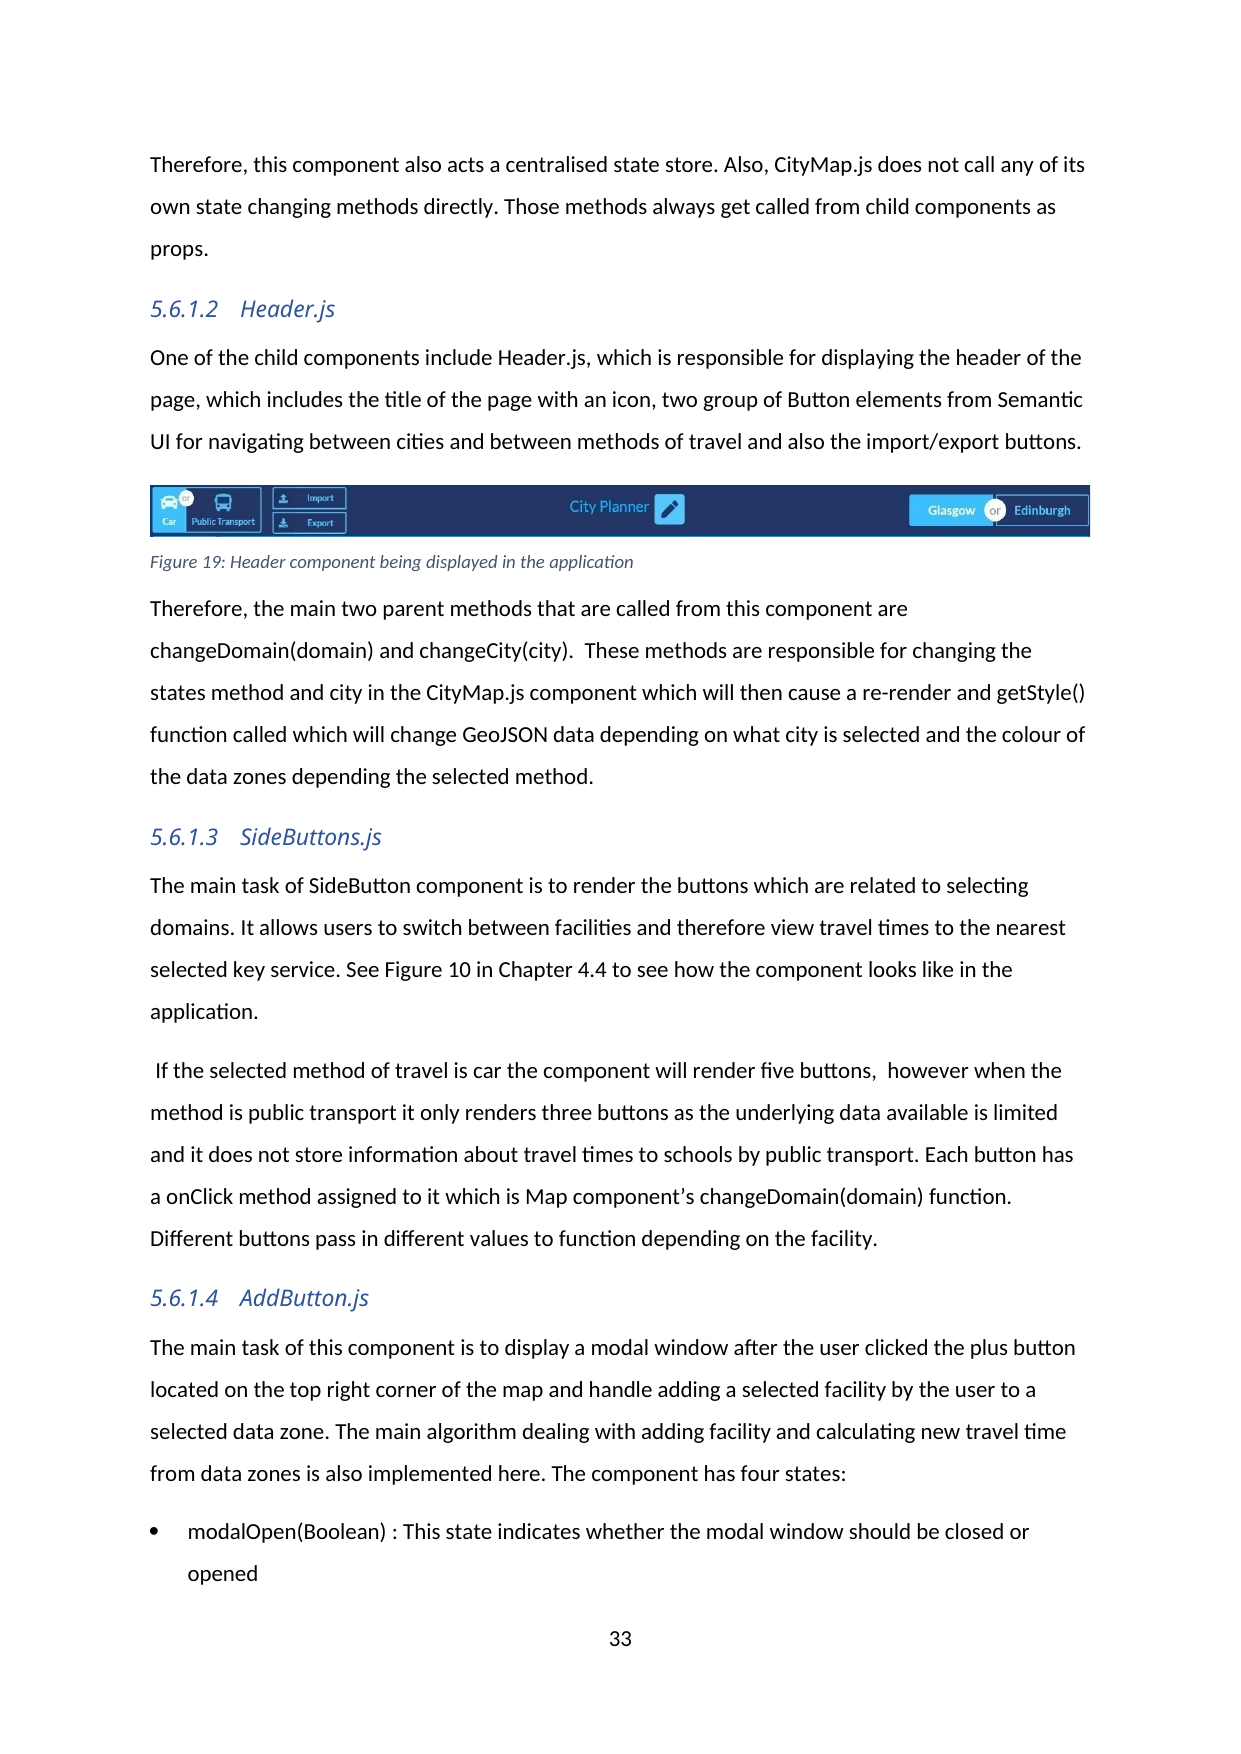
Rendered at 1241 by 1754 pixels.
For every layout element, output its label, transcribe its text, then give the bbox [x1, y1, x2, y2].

text Figure 19: Header component being displayed in the application [150, 551, 1090, 573]
subtitle Header.js [150, 293, 1090, 324]
picture [150, 485, 1091, 537]
subtitle SideButtons.js [150, 821, 1090, 852]
text The main task of SideButton component is to render the buttons which are related to selecting domains. It allows users to switch between facilities and therefore view travel times to the nearest selected key service. See Figure 10 in Chapter 4.4 to see how the component looks like in the application. [150, 871, 1090, 1025]
subtitle AddButton.js [150, 1282, 1090, 1314]
text If the selected method of travel is car the component will render five buttons, however when the method is public transport it only renders three buttons as the underlying data available is limited and it does not store information about travel times to schools by public transport. Each button has a onClick method assigned to it which is Map component’s changeDomain(domain) function. Different buttons pass in different values to function depending on the facility. [150, 1056, 1090, 1252]
text The main task of this component is to display a modal window after the user clicked the plus button located on the top right corner of the map and handle adding a selected facility by the user to a selected data zone. The main algorithm dealing with adding facility and calculating new travel time from data zones is also implemented here. The component has four states: [150, 1333, 1090, 1487]
text Therefore, the main two parent methods that are called from this component are changeDomain(domain) and changeCity(city). These methods are responsible for changing the states method and city in the CityMap.js component which will then cause a re-render and getStyle() function called which will change GeoJSON data depending on what city is selected and the colour of the data zones depending the selected method. [150, 594, 1090, 790]
list modalOpen(Boolean) : This state indicates whether the modal window should be closed or opened [150, 1517, 1090, 1587]
text One of the child components include Header.js, which is responsible for displaying the header of the page, which includes the title of the page with an icon, two group of Button elements from Semantic UI for navigating between cities and between methods of travel and also the import/export buttons. [150, 343, 1090, 455]
text Therefore, this component also acts a centralised state store. Also, CityMap.js does not call any of its own state changing methods directly. Those methods always get called from child components as props. [150, 150, 1090, 262]
